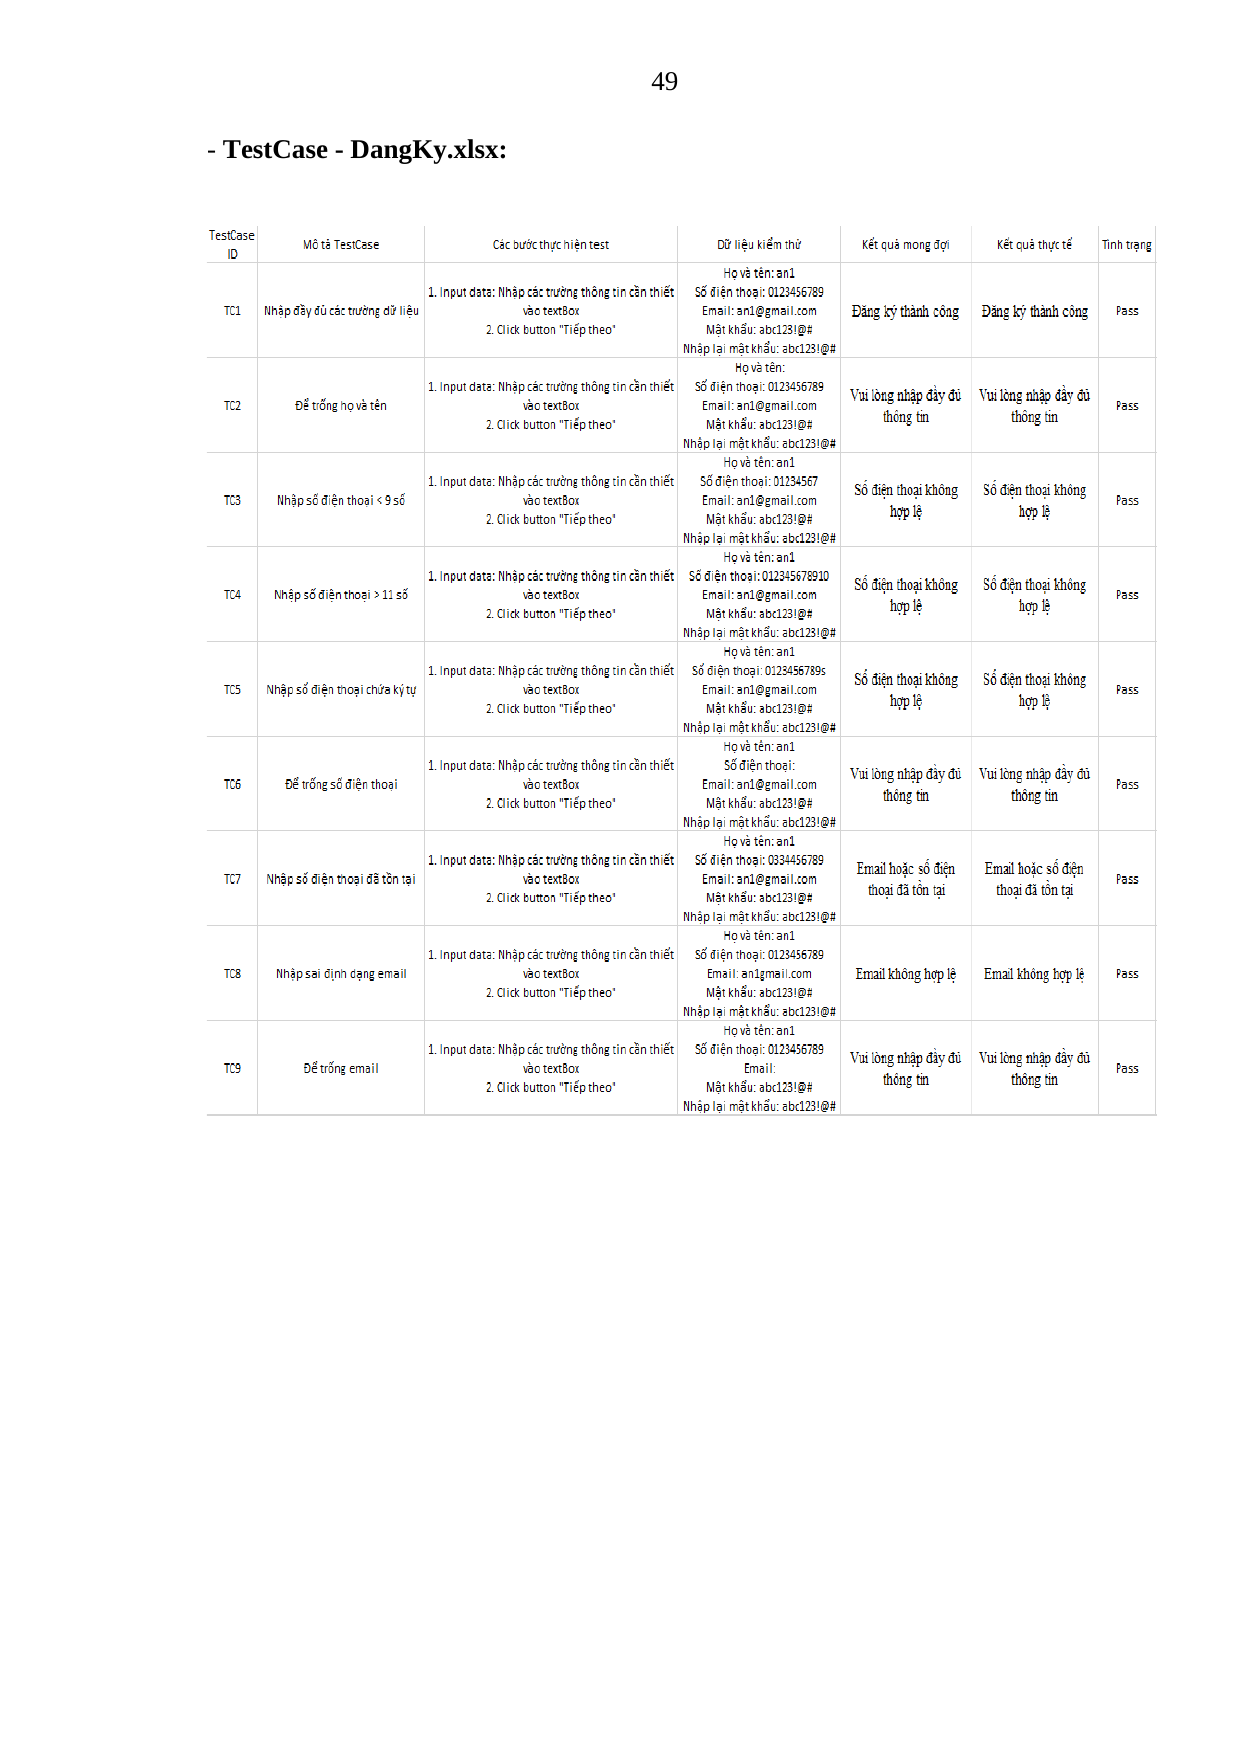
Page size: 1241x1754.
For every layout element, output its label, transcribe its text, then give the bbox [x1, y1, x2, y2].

text - TestCase - DangKy.xlsx: [207, 133, 1122, 164]
picture [206, 226, 1157, 1116]
